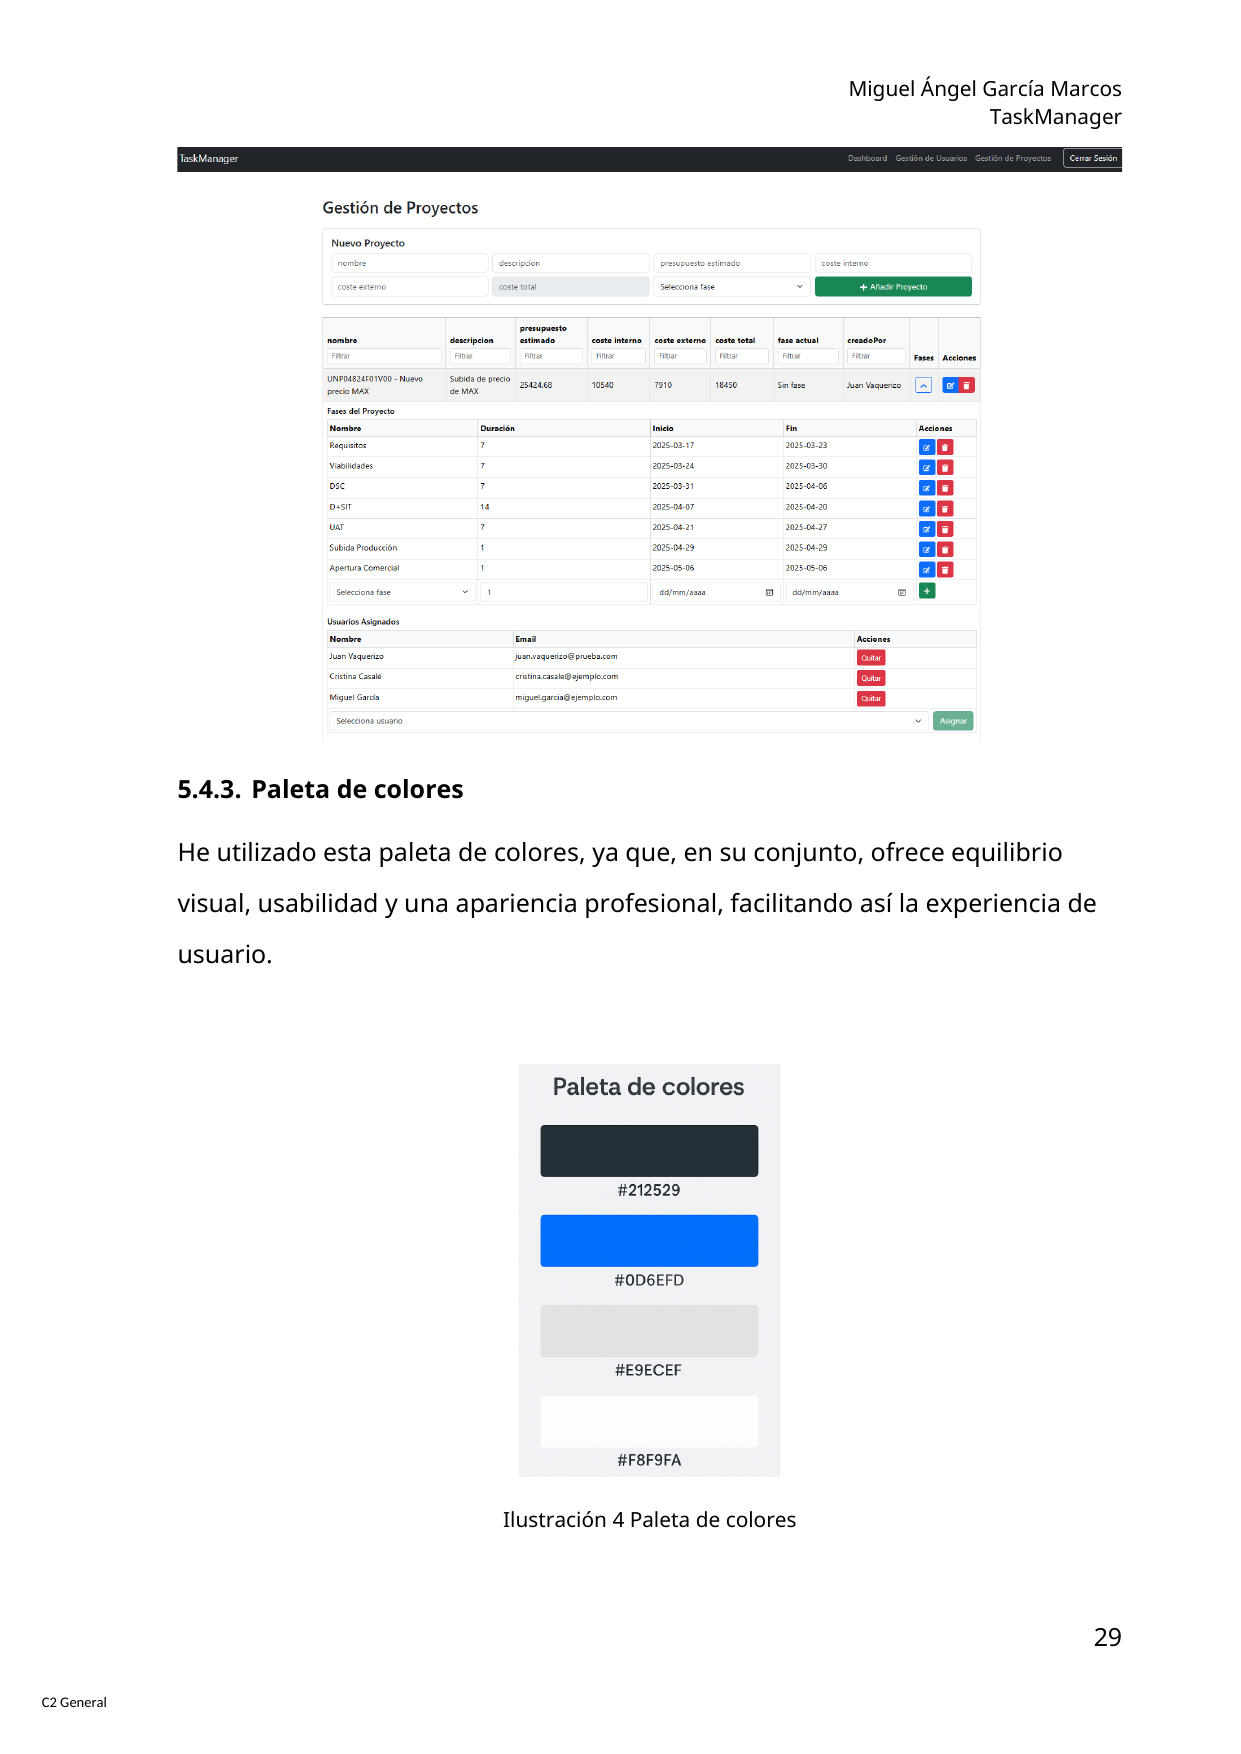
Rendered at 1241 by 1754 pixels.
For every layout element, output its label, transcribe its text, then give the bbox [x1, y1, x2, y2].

text He utilizado esta paleta de colores, ya que, en su conjunto, ofrece equilibrio visual, usabilidad y una apariencia profesional, facilitando así la experiencia de usuario. [177, 835, 1122, 971]
picture [177, 147, 1123, 742]
subtitle Paleta de colores [177, 771, 1122, 806]
picture [518, 1064, 781, 1477]
